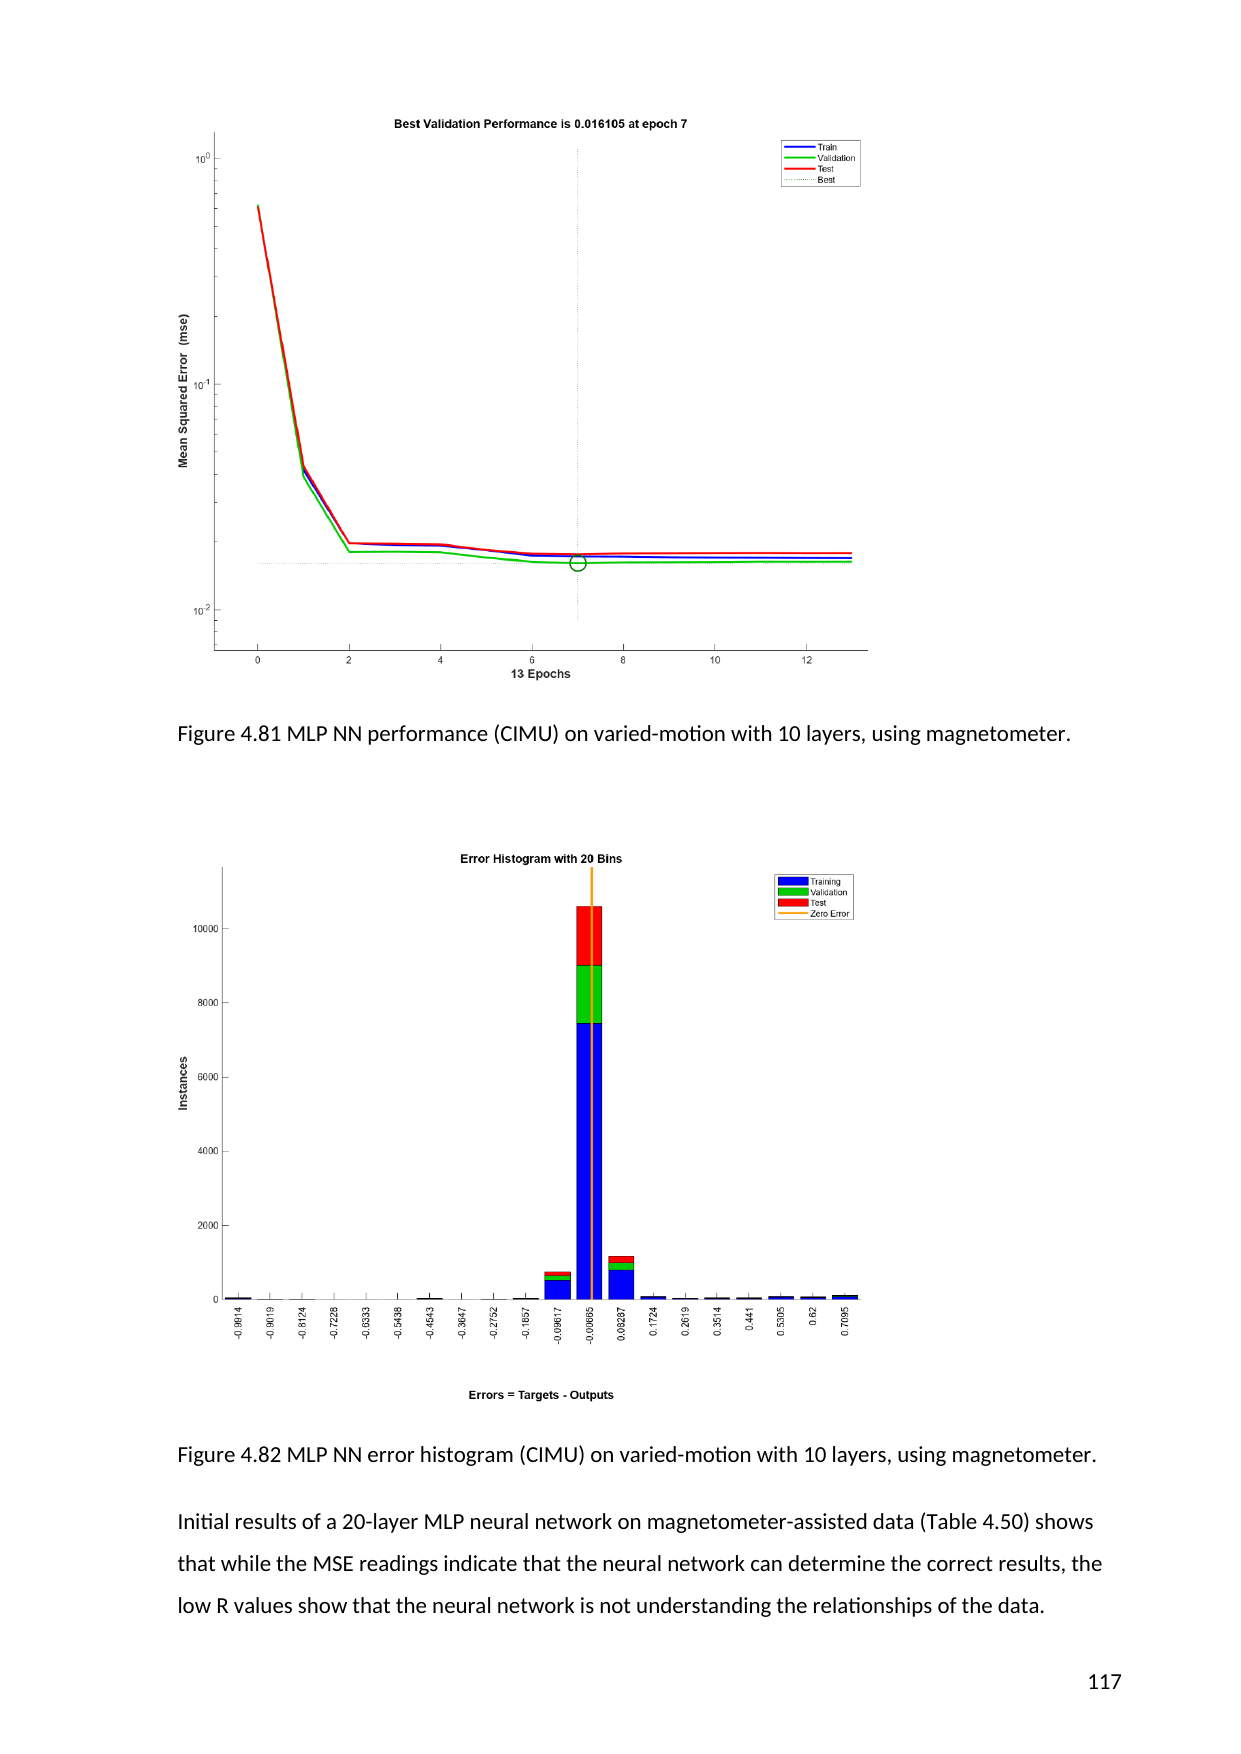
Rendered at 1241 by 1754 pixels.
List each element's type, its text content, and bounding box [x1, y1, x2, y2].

text Initial results of a 20-layer MLP neural network on magnetometer-assisted data (Table 4.50) shows that while the MSE readings indicate that the neural network can determine the correct results, the low R values show that the neural network is not understanding the relationships of the data. [177, 1507, 1122, 1619]
picture [177, 118, 869, 681]
picture [177, 853, 862, 1402]
